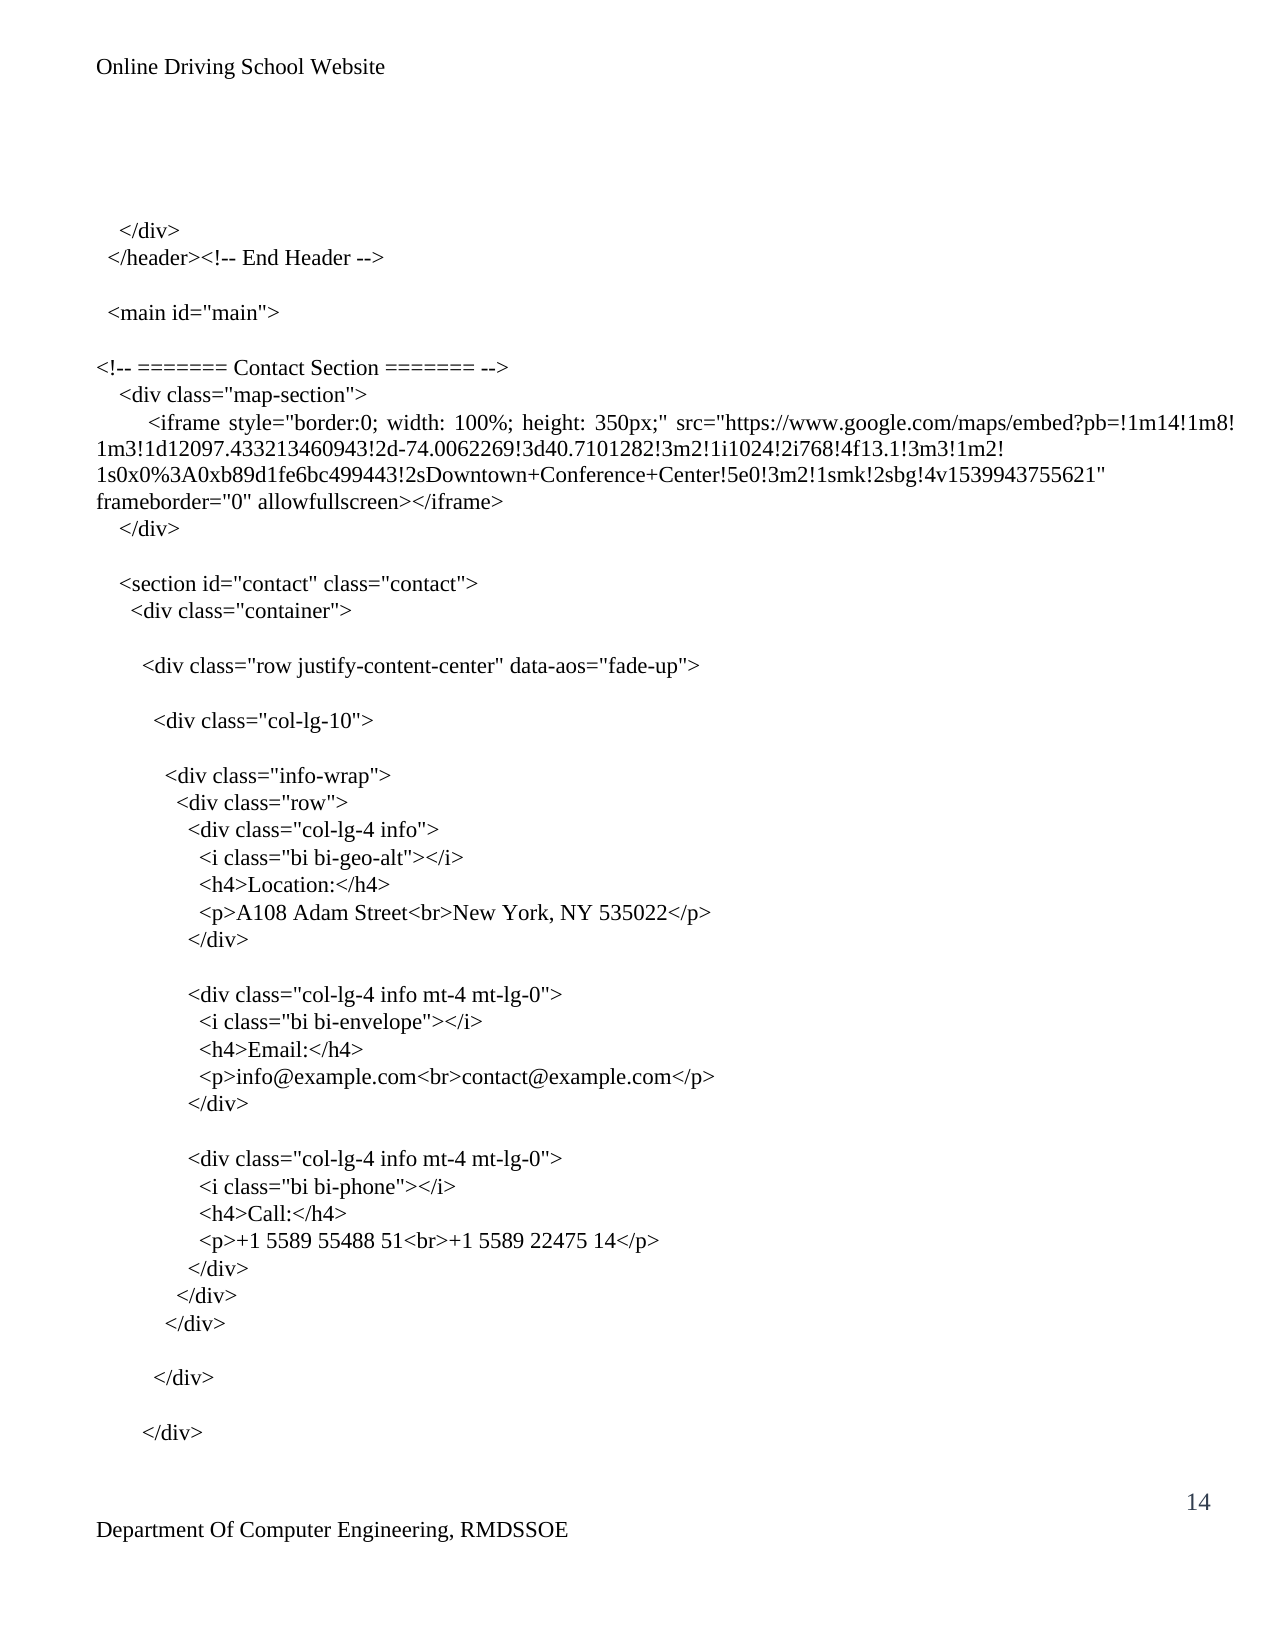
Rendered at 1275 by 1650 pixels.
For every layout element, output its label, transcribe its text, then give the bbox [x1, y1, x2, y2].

text </div> [96, 1419, 1237, 1446]
text <i class="bi bi-phone"></i> [96, 1173, 1237, 1199]
text <div class="row justify-content-center" data-aos="fade-up"> [96, 652, 1237, 678]
text </div> [96, 1255, 1237, 1281]
text <div class="col-lg-4 info"> [96, 817, 1237, 843]
text <h4>Call:</h4> [96, 1200, 1237, 1226]
text <main id="main"> [96, 299, 1237, 326]
text <p>info@example.com<br>contact@example.com</p> [96, 1063, 1237, 1089]
text <div class="col-lg-10"> [96, 707, 1237, 733]
text </header><!-- End Header --> [96, 244, 1237, 271]
text </div> [96, 1310, 1237, 1336]
text <div class="col-lg-4 info mt-4 mt-lg-0"> [96, 1145, 1237, 1172]
text <div class="map-section"> [96, 381, 1237, 408]
text <p>A108 Adam Street<br>New York, NY 535022</p> [96, 899, 1237, 925]
text <iframe style="border:0; width: 100%; height: 350px;" src="https://www.google.com/maps/embed?pb=!1m14!1m8!1m3!1d12097.433213460943!2d-74.0062269!3d40.7101282!3m2!1i1024!2i768!4f13.1!3m3!1m2!1s0x0%3A0xb89d1fe6bc499443!2sDowntown+Conference+Center!5e0!3m2!1smk!2sbg!4v1539943755621" frameborder="0" allowfullscreen></iframe> [96, 409, 1237, 514]
text <h4>Email:</h4> [96, 1036, 1237, 1062]
text </div> [96, 1091, 1237, 1117]
text <p>+1 5589 55488 51<br>+1 5589 22475 14</p> [96, 1227, 1237, 1254]
text <div class="info-wrap"> [96, 762, 1237, 788]
text <div class="row"> [96, 789, 1237, 816]
text </div> [96, 217, 1237, 243]
text <section id="contact" class="contact"> [96, 570, 1237, 596]
text <div class="col-lg-4 info mt-4 mt-lg-0"> [96, 981, 1237, 1007]
text <div class="container"> [96, 597, 1237, 624]
text <h4>Location:</h4> [96, 871, 1237, 898]
text <i class="bi bi-geo-alt"></i> [96, 844, 1237, 870]
text </div> [96, 515, 1237, 542]
text <!-- ======= Contact Section ======= --> [96, 354, 1237, 380]
text </div> [96, 1364, 1237, 1391]
text </div> [96, 926, 1237, 952]
text </div> [96, 1282, 1237, 1309]
text <i class="bi bi-envelope"></i> [96, 1008, 1237, 1035]
